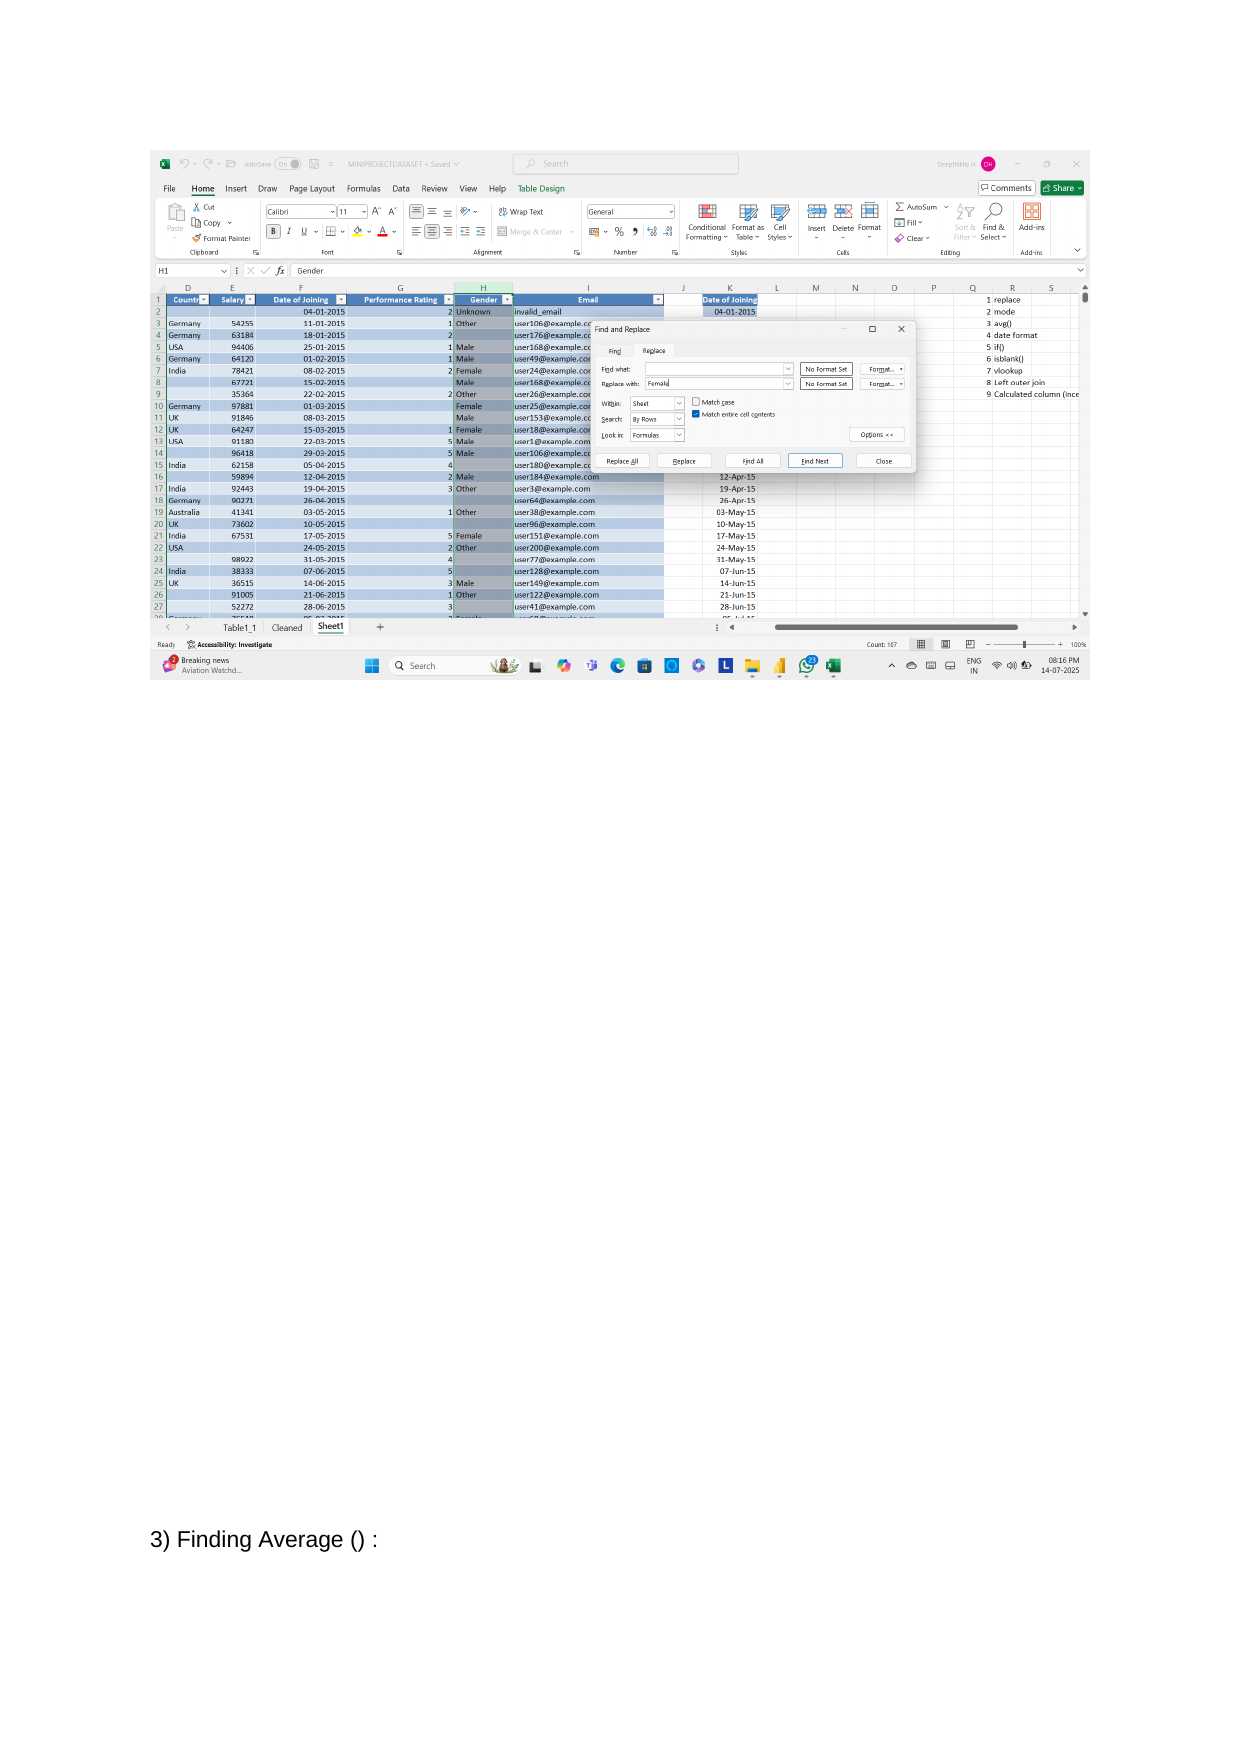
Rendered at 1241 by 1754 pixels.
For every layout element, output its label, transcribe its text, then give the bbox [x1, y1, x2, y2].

picture [150, 150, 1091, 680]
text 3) Finding Average () : [150, 1526, 1090, 1552]
